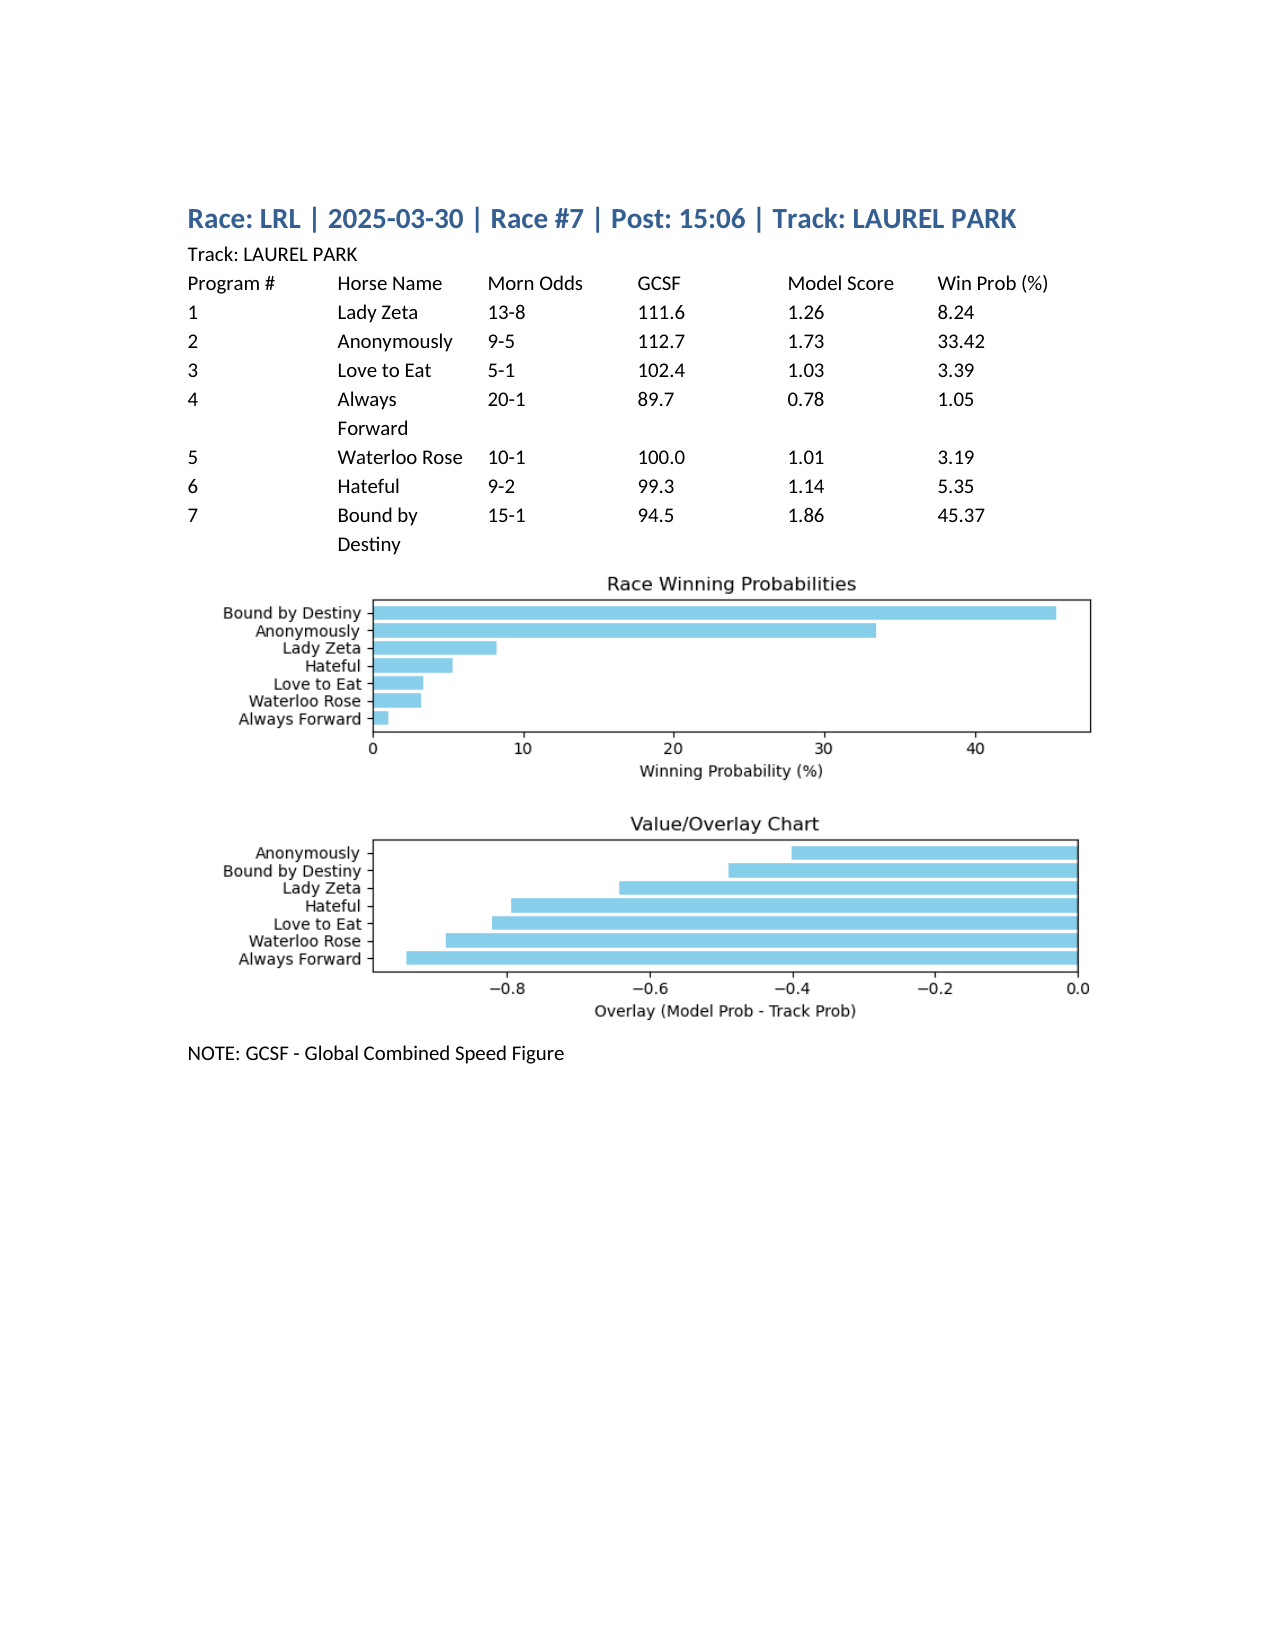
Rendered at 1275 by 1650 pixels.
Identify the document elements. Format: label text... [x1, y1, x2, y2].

picture [206, 560, 1107, 797]
table_cell 3 [176, 357, 326, 386]
table_cell 112.7 [626, 328, 776, 357]
table_cell 1.01 [776, 444, 926, 473]
table_header Horse Name [326, 270, 476, 299]
text Track: LAUREL PARK [187, 241, 1087, 266]
table_header Program # [176, 270, 326, 299]
table_cell 3.39 [926, 357, 1076, 386]
table_cell Bound by Destiny [326, 502, 476, 560]
table_cell 1.05 [926, 386, 1076, 444]
table_cell Anonymously [326, 328, 476, 357]
table_cell 0.78 [776, 386, 926, 444]
table_cell 1.03 [776, 357, 926, 386]
table_cell 15-1 [476, 502, 626, 560]
table_cell 2 [176, 328, 326, 357]
table_cell 1.86 [776, 502, 926, 560]
text NOTE: GCSF - Global Combined Speed Figure [187, 1040, 1087, 1066]
table_cell 9-5 [476, 328, 626, 357]
table_cell 5 [176, 444, 326, 473]
table_cell 5-1 [476, 357, 626, 386]
table_cell 9-2 [476, 473, 626, 502]
table_cell 1.26 [776, 299, 926, 328]
table_cell 20-1 [476, 386, 626, 444]
table_cell Lady Zeta [326, 299, 476, 328]
table_cell 13-8 [476, 299, 626, 328]
table_cell 33.42 [926, 328, 1076, 357]
table_cell Waterloo Rose [326, 444, 476, 473]
table_cell 100.0 [626, 444, 776, 473]
table_cell 1.73 [776, 328, 926, 357]
table_header Win Prob (%) [926, 270, 1076, 299]
table_cell 7 [176, 502, 326, 560]
table_cell Always Forward [326, 386, 476, 444]
table_cell 5.35 [926, 473, 1076, 502]
table_cell 102.4 [626, 357, 776, 386]
table_cell 1.14 [776, 473, 926, 502]
table_cell 6 [176, 473, 326, 502]
table_cell 94.5 [626, 502, 776, 560]
table_cell 3.19 [926, 444, 1076, 473]
table_cell 89.7 [626, 386, 776, 444]
table_header Morn Odds [476, 270, 626, 299]
table_cell Hateful [326, 473, 476, 502]
table_cell Love to Eat [326, 357, 476, 386]
table_cell 8.24 [926, 299, 1076, 328]
table_cell 1 [176, 299, 326, 328]
table_header GCSF [626, 270, 776, 299]
table_cell 4 [176, 386, 326, 444]
table_header Model Score [776, 270, 926, 299]
table_cell 111.6 [626, 299, 776, 328]
table_cell 99.3 [626, 473, 776, 502]
subtitle Race: LRL | 2025-03-30 | Race #7 | Post: 15:06 | Track: LAUREL PARK [187, 200, 1087, 236]
picture [206, 800, 1107, 1037]
table_cell 10-1 [476, 444, 626, 473]
table_cell 45.37 [926, 502, 1076, 560]
